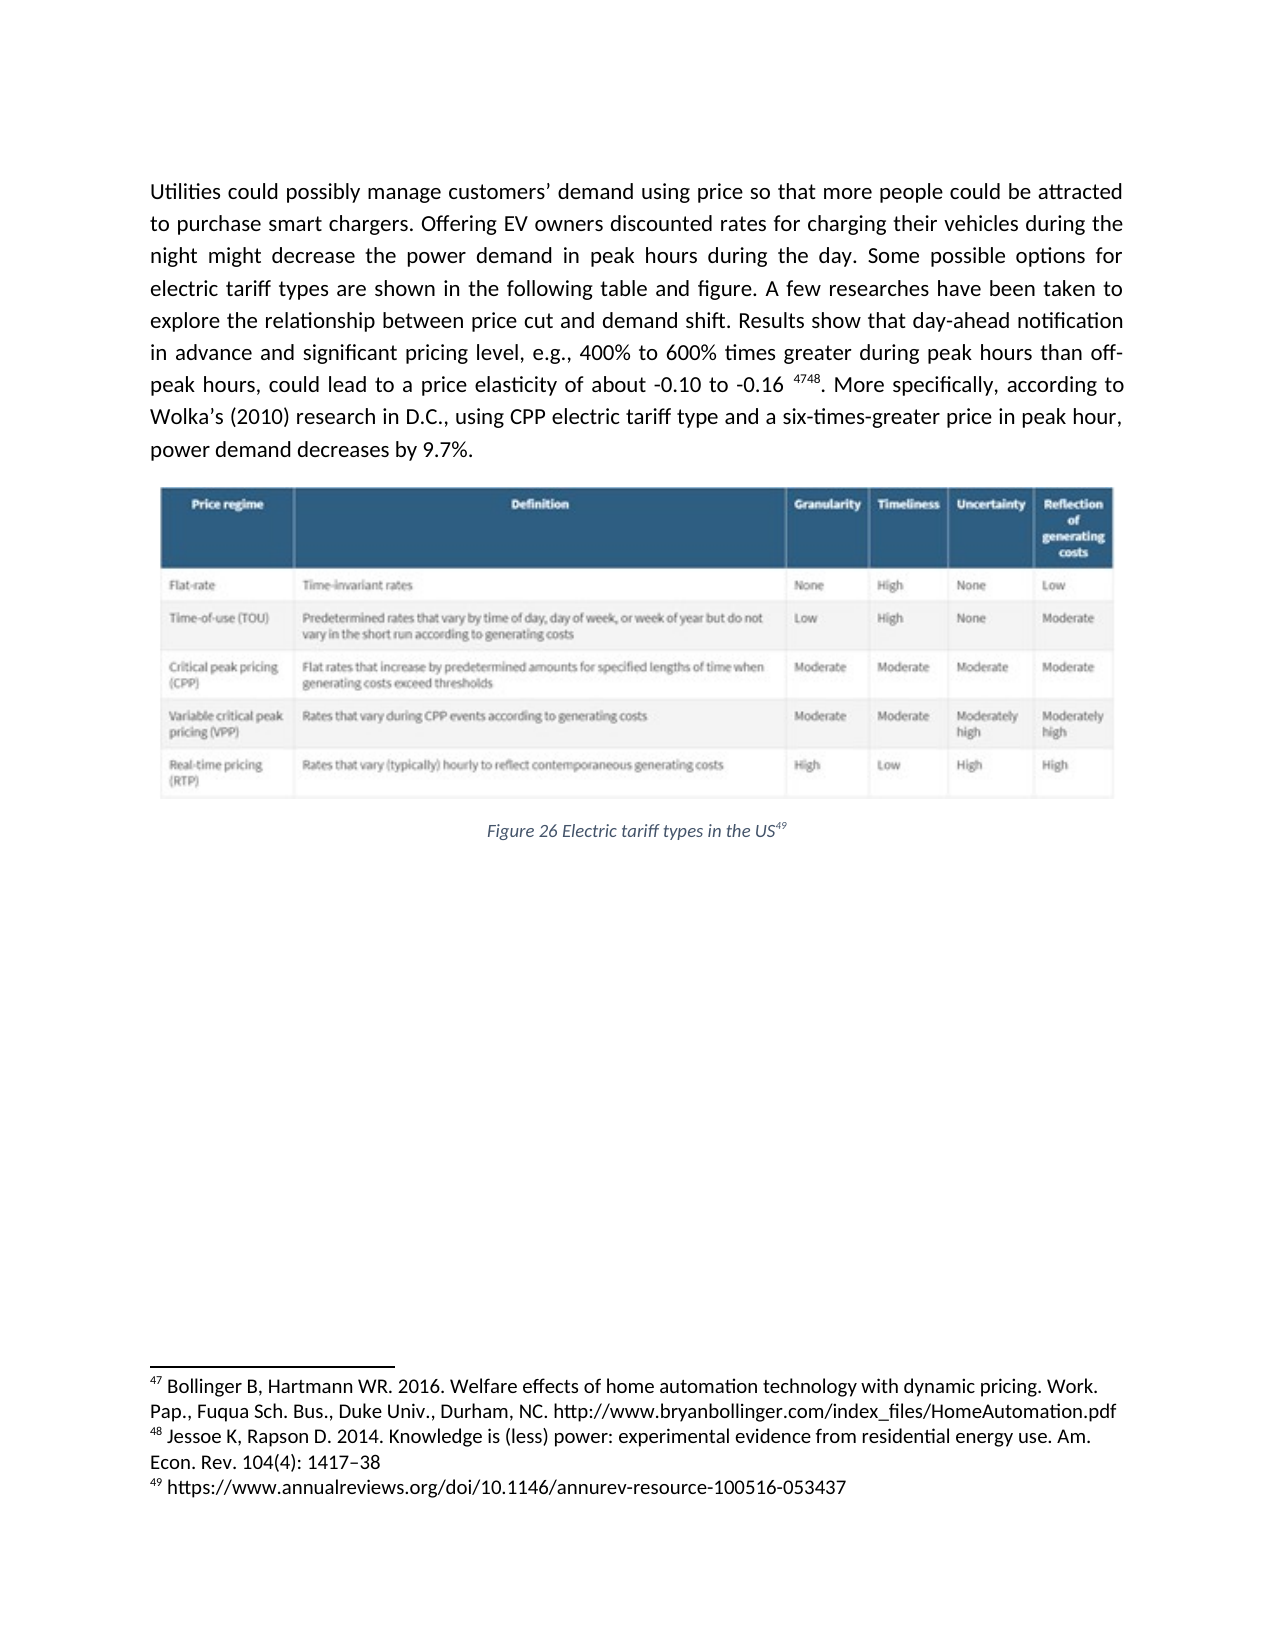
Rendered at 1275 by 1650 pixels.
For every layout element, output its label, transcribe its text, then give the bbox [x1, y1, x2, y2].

text Utilities could possibly manage customers’ demand using price so that more people could be attracted to purchase smart chargers. Offering EV owners discounted rates for charging their vehicles during the night might decrease the power demand in peak hours during the day. Some possible options for electric tariff types are shown in the following table and figure. A few researches have been taken to explore the relationship between price cut and demand shift. Results show that day-ahead notification in advance and significant pricing level, e.g., 400% to 600% times greater during peak hours than off-peak hours, could lead to a price elasticity of about -0.10 to -0.16 . More specifically, according to Wolka’s (2010) research in D.C., using CPP electric tariff type and a six-times-greater price in peak hour, power demand decreases by 9.7%. [150, 177, 1125, 463]
picture [159, 487, 1116, 799]
text Figure 26 Electric tariff types in the US [150, 819, 1125, 842]
